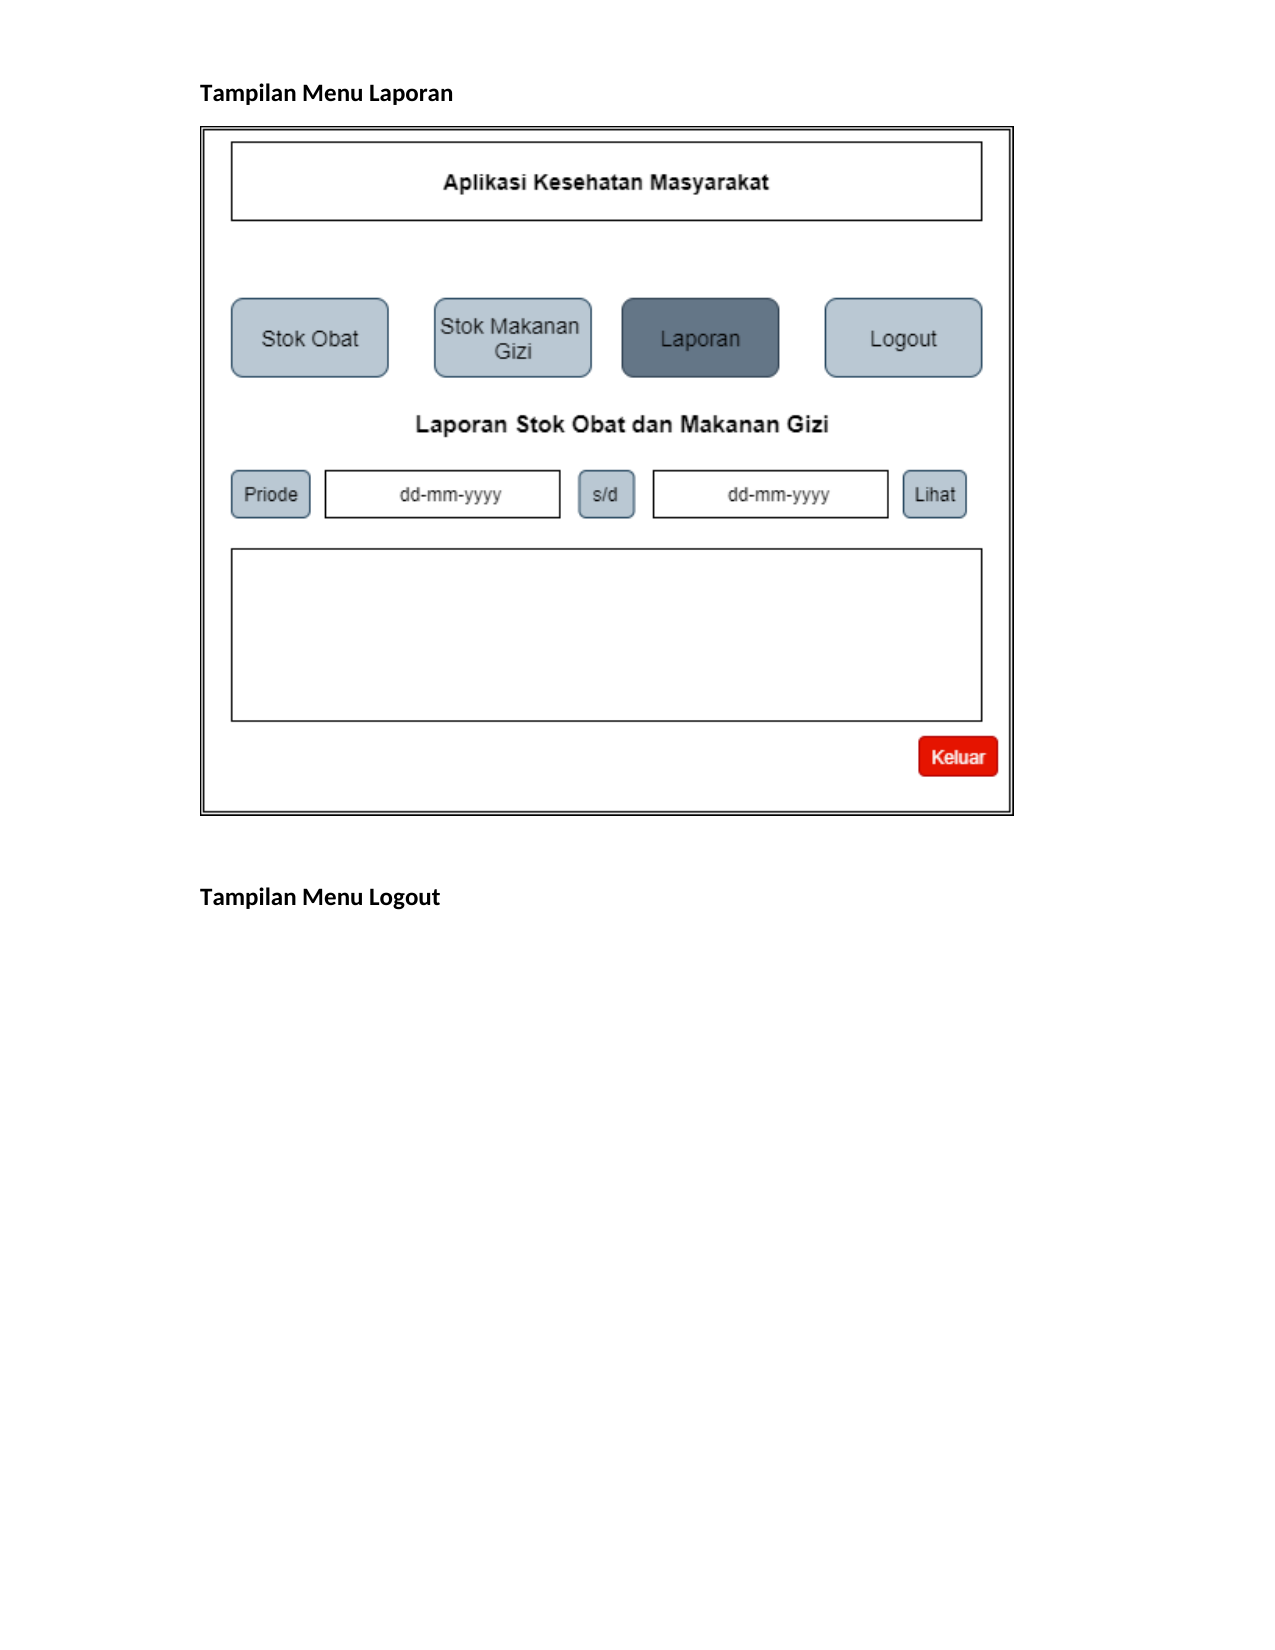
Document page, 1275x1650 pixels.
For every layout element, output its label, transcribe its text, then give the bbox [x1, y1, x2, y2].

text Tampilan Menu Laporan [200, 77, 1214, 107]
picture [200, 126, 1014, 816]
text Tampilan Menu Logout [200, 881, 1214, 912]
